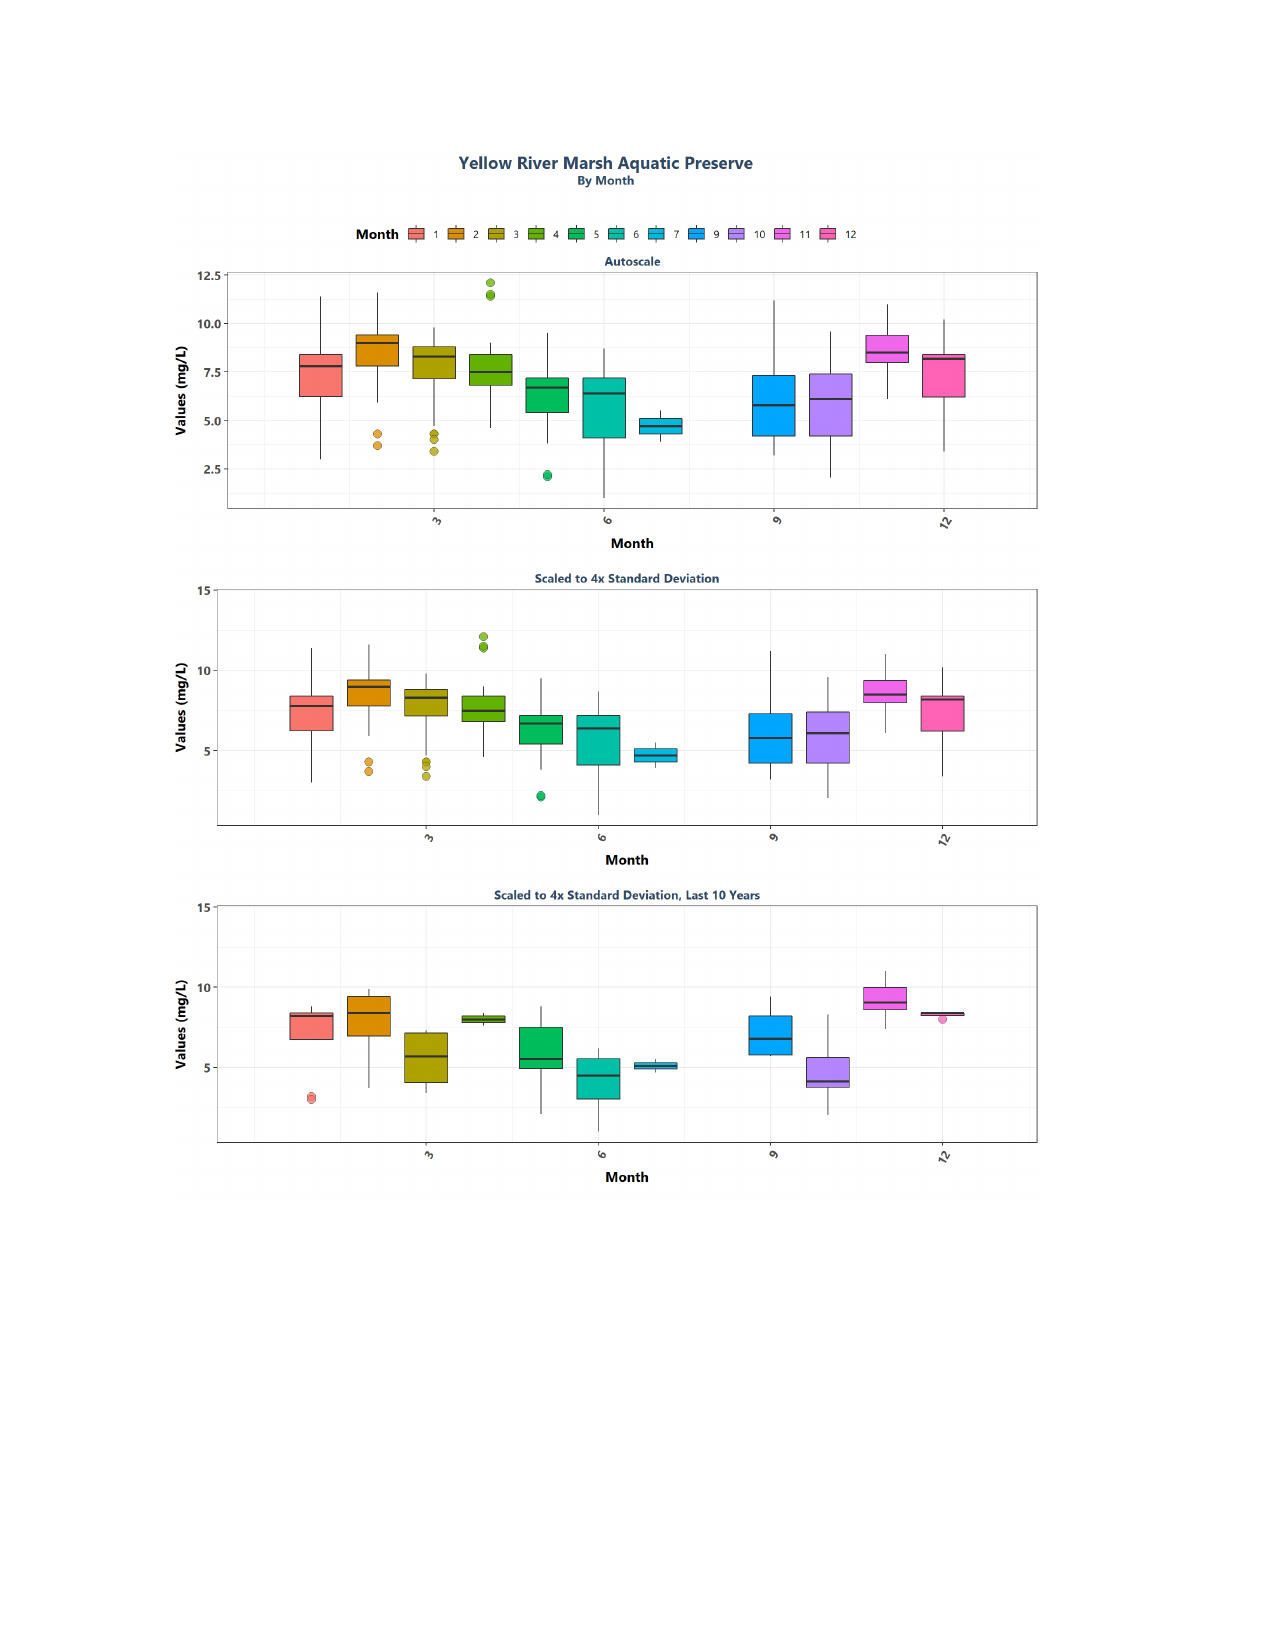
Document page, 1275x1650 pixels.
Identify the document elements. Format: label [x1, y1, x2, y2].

picture [168, 150, 1044, 1200]
